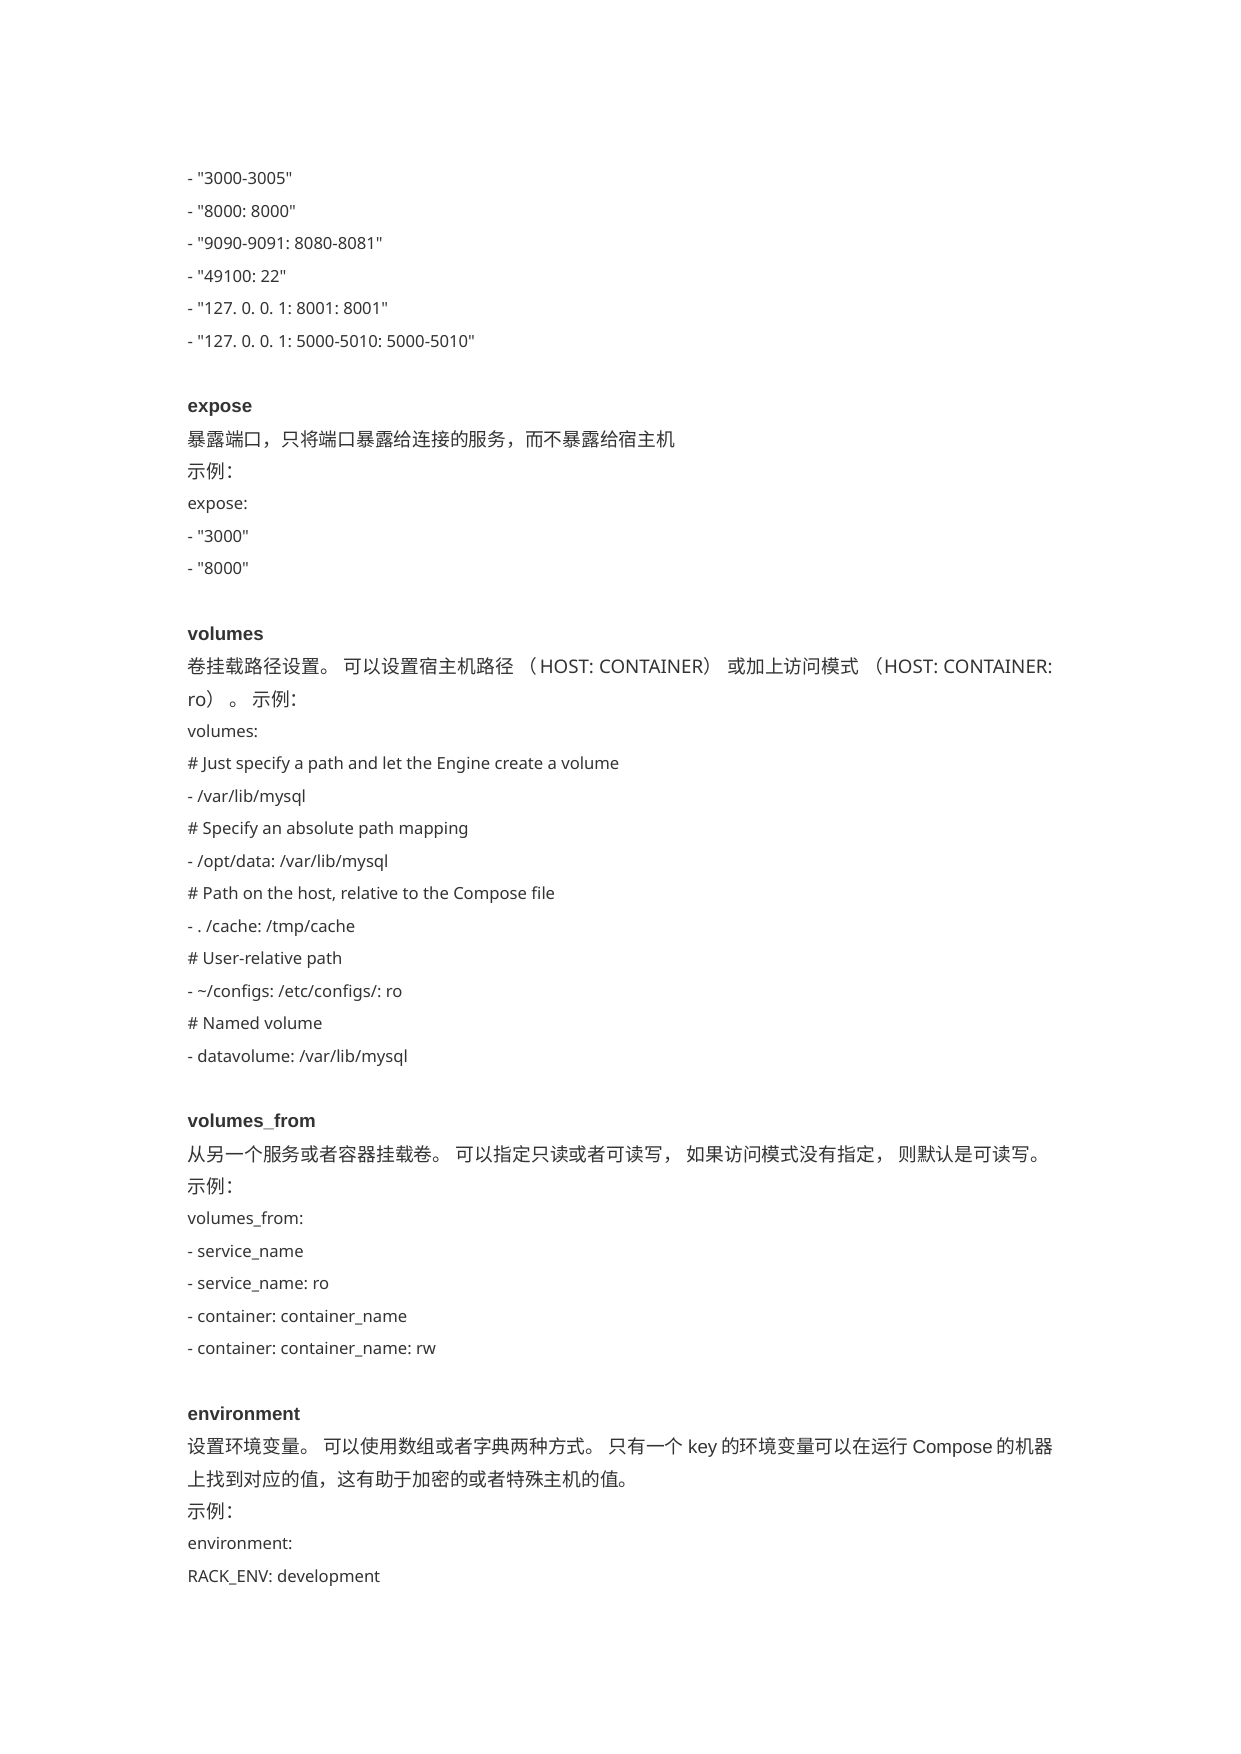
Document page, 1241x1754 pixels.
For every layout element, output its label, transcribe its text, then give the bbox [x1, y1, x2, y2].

text volumes 卷挂载路径设置。 可以设置宿主机路径 （HOST: CONTAINER） 或加上访问模式 （HOST: CONTAINER: ro） 。 示例： volumes: # Just specify a path and let the Engine create a volume - /var/lib/mysql # Specify an absolute path mapping - /opt/data: /var/lib/mysql # Path on the host, relative to the Compose file - . /cache: /tmp/cache # User-relative path - ~/configs: /etc/configs/: ro # Named volume - datavolume: /var/lib/mysql [187, 617, 1053, 1104]
text 示例： expose: - "3000" - "8000" [187, 454, 1053, 617]
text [187, 1494, 1053, 1592]
text expose 暴露端口，只将端口暴露给连接的服务，而不暴露给宿主机 [187, 389, 1053, 454]
text environment 设置环境变量。 可以使用数组或者字典两种方式。 只有一个key的环境变量可以在运行Compose的机器上找到对应的值，这有助于加密的或者特殊主机的值。 [187, 1397, 1053, 1494]
text volumes_from 从另一个服务或者容器挂载卷。 可以指定只读或者可读写， 如果访问模式没有指定， 则默认是可读写。 示例： volumes_from: - service_name - service_name: ro - container: container_name - container: container_name: rw [187, 1104, 1053, 1397]
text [187, 162, 1053, 389]
